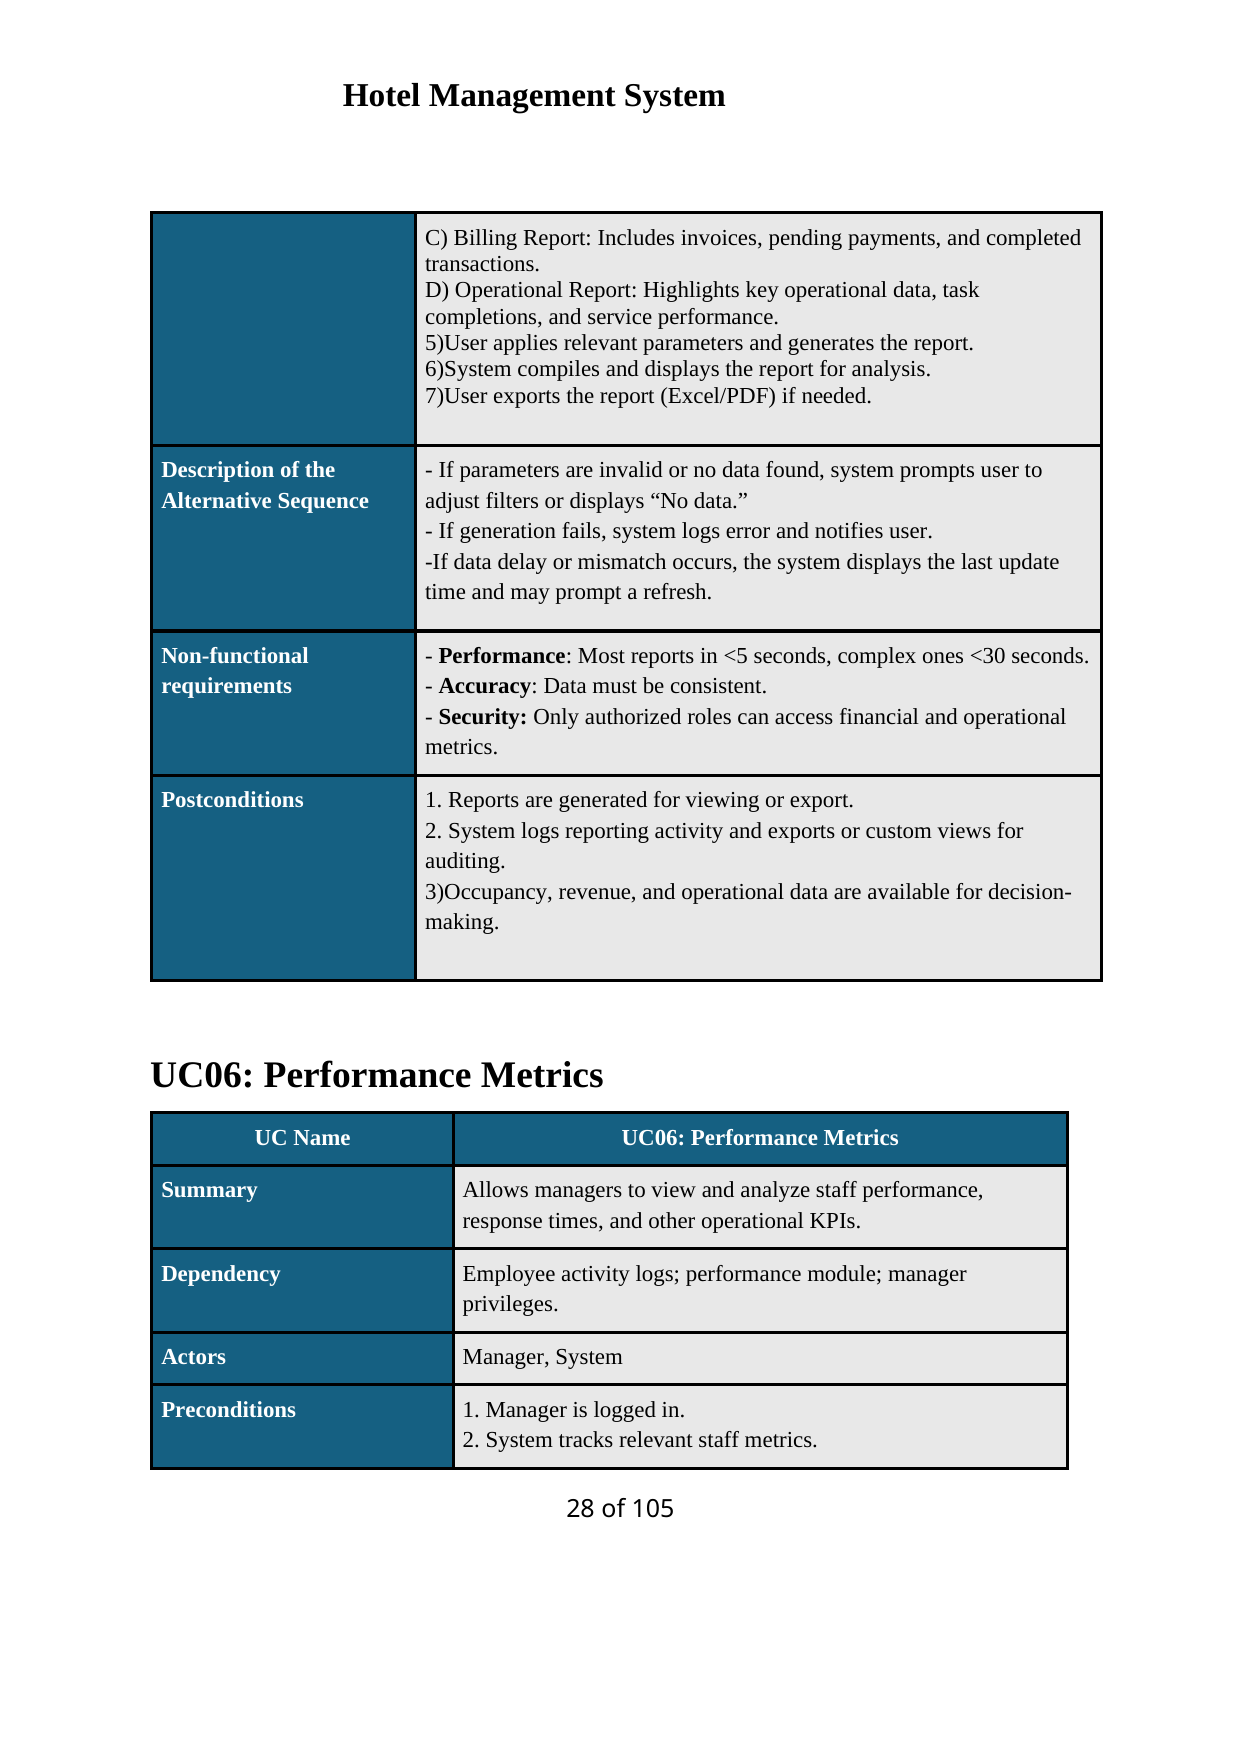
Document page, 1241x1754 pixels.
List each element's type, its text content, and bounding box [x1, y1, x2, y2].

table_cell Allows managers to view and analyze staff performance, response times, and other operational KPIs. [455, 1167, 1066, 1247]
table_header UC06: Performance Metrics [455, 1114, 1066, 1164]
table_cell 1. Manager is logged in. 2. System tracks relevant staff metrics. [455, 1386, 1066, 1467]
table_header UC Name [153, 1114, 452, 1164]
table_cell Description of the Alternative Sequence [153, 447, 414, 629]
table_cell Postconditions [153, 777, 414, 979]
table_cell 1. Reports are generated for viewing or export. 2. System logs reporting activity and exports or custom views for auditing. 3)Occupancy, revenue, and operational data are available for decision-making. [417, 777, 1100, 979]
table_cell Summary [153, 1167, 452, 1247]
table_cell Dependency [153, 1250, 452, 1331]
table_cell Preconditions [153, 1386, 452, 1467]
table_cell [153, 214, 414, 444]
table_cell Manager, System [455, 1334, 1066, 1383]
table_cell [417, 214, 1100, 444]
table_cell Actors [153, 1334, 452, 1383]
table_cell - Performance: Most reports in <5 seconds, complex ones <30 seconds. - Accuracy: Data must be consistent. - Security: Only authorized roles can access financial and operational metrics. [417, 633, 1100, 774]
table_cell - If parameters are invalid or no data found, system prompts user to adjust filters or displays “No data.” - If generation fails, system logs error and notifies user. -If data delay or mismatch occurs, the system displays the last update time and may prompt a refresh. [417, 447, 1100, 629]
table_cell Employee activity logs; performance module; manager privileges. [455, 1250, 1066, 1331]
subtitle UC06: Performance Metrics [150, 1053, 1090, 1096]
table_cell Non-functional requirements [153, 633, 414, 774]
